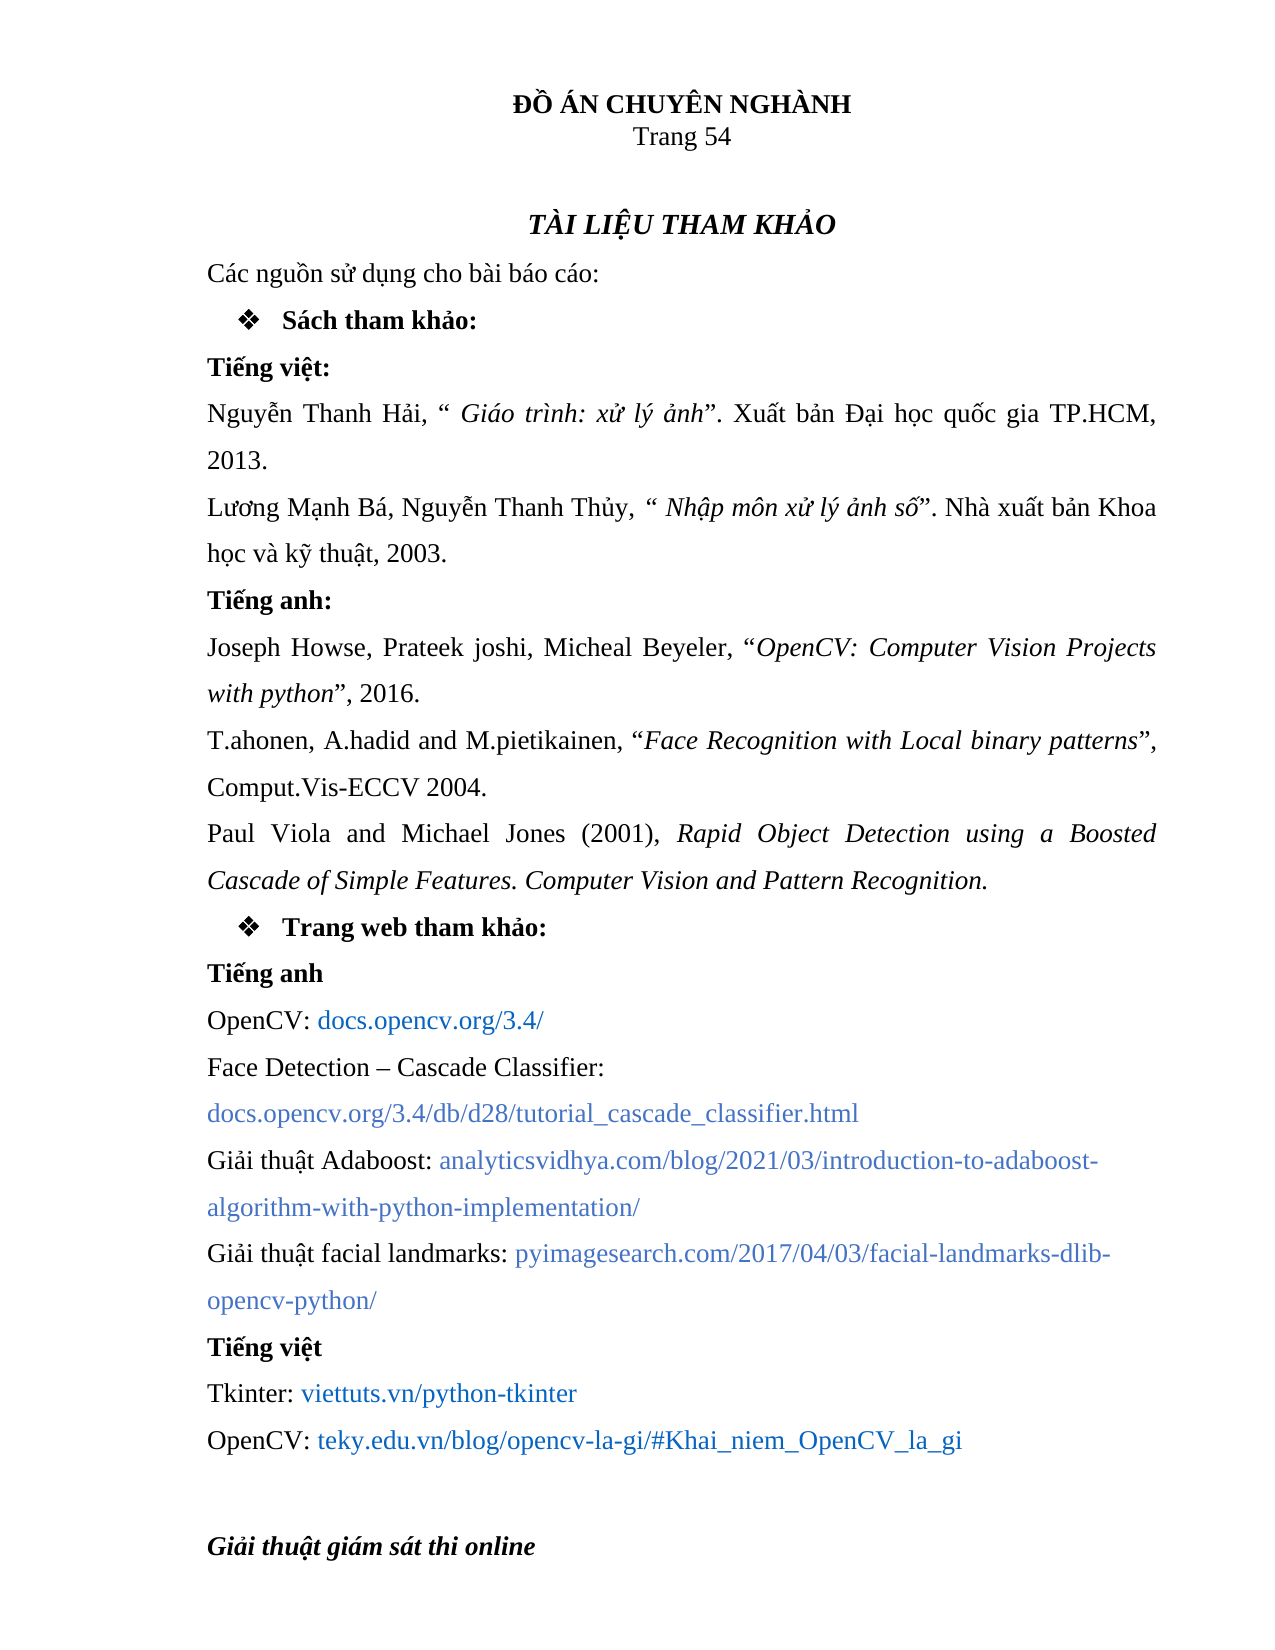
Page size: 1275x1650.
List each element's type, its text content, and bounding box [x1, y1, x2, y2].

text Nguyễn Thanh Hải, “ Giáo trình: xử lý ảnh”. Xuất bản Đại học quốc gia TP.HCM, 2013. [207, 397, 1157, 475]
text Face Detection – Cascade Classifier: docs.opencv.org/3.4/db/d28/tutorial_cascade_classifier.html [207, 1051, 1157, 1129]
text Paul Viola and Michael Jones (2001), Rapid Object Detection using a Boosted Cascade of Simple Features. Computer Vision and Pattern Recognition. [207, 817, 1157, 895]
text Lương Mạnh Bá, Nguyễn Thanh Thủy, “ Nhập môn xử lý ảnh số”. Nhà xuất bản Khoa học và kỹ thuật, 2003. [207, 491, 1157, 568]
text Giải thuật Adaboost: analyticsvidhya.com/blog/2021/03/introduction-to-adaboost-algorithm-with-python-implementation/ [207, 1144, 1157, 1222]
text Tiếng việt: [207, 351, 1157, 382]
text Tiếng anh: [207, 584, 1157, 615]
text Joseph Howse, Prateek joshi, Micheal Beyeler, “OpenCV: Computer Vision Projects with python”, 2016. [207, 631, 1157, 708]
text Tkinter: viettuts.vn/python-tkinter [207, 1377, 1157, 1409]
text OpenCV: docs.opencv.org/3.4/ [207, 1004, 1157, 1035]
subtitle TÀI LIỆU THAM KHẢO [207, 207, 1157, 240]
text T.ahonen, A.hadid and M.pietikainen, “Face Recognition with Local binary patterns”, Comput.Vis-ECCV 2004. [207, 724, 1157, 802]
text OpenCV: teky.edu.vn/blog/opencv-la-gi/#Khai_niem_OpenCV_la_gi [207, 1424, 1157, 1455]
text Tiếng anh [207, 957, 1157, 989]
text Tiếng việt [207, 1331, 1157, 1362]
list Trang web tham khảo: [236, 911, 1157, 942]
text Giải thuật facial landmarks: pyimagesearch.com/2017/04/03/facial-landmarks-dlib-opencv-python/ [207, 1237, 1157, 1315]
list Sách tham khảo: [236, 304, 1157, 335]
text Các nguồn sử dụng cho bài báo cáo: [207, 257, 1157, 288]
